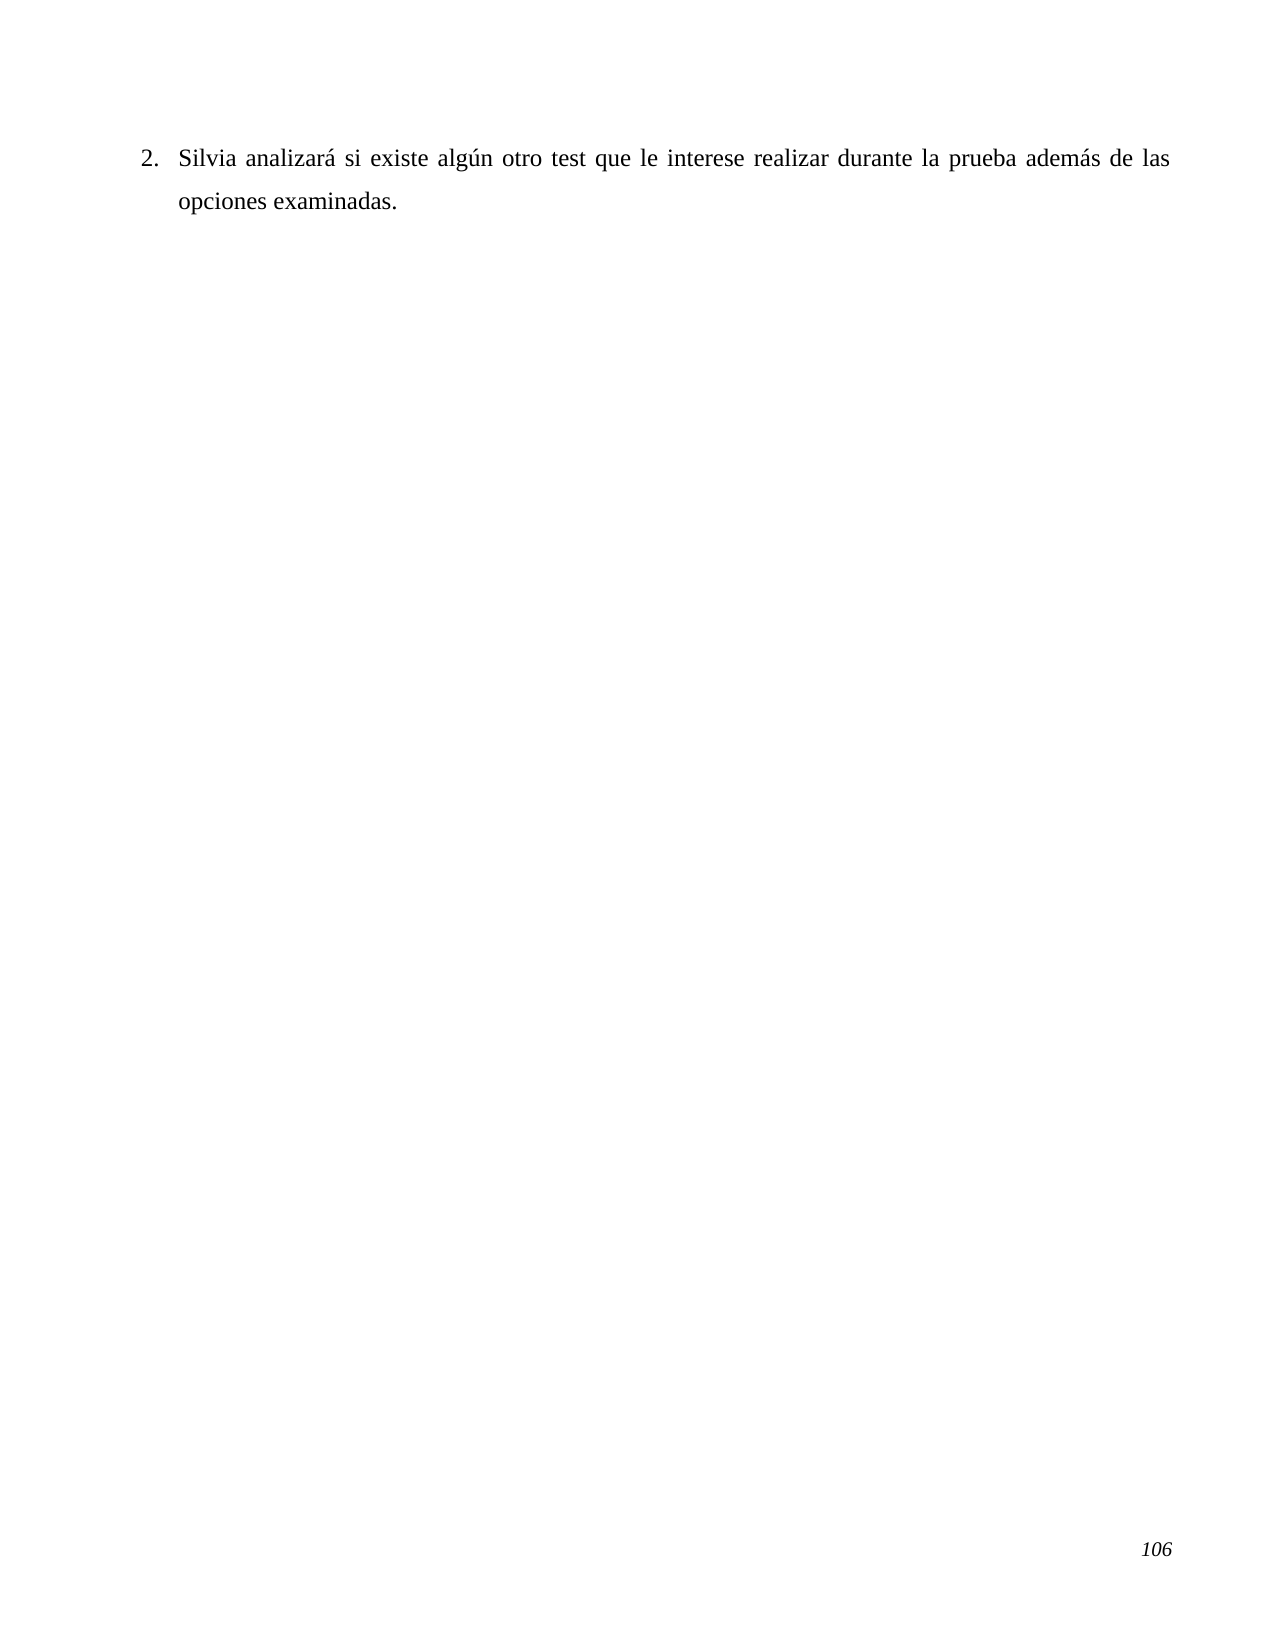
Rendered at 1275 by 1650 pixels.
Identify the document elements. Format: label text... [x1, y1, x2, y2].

list Silvia analizará si existe algún otro test que le interese realizar durante la prueba además de las opciones examinadas. [141, 143, 1172, 215]
